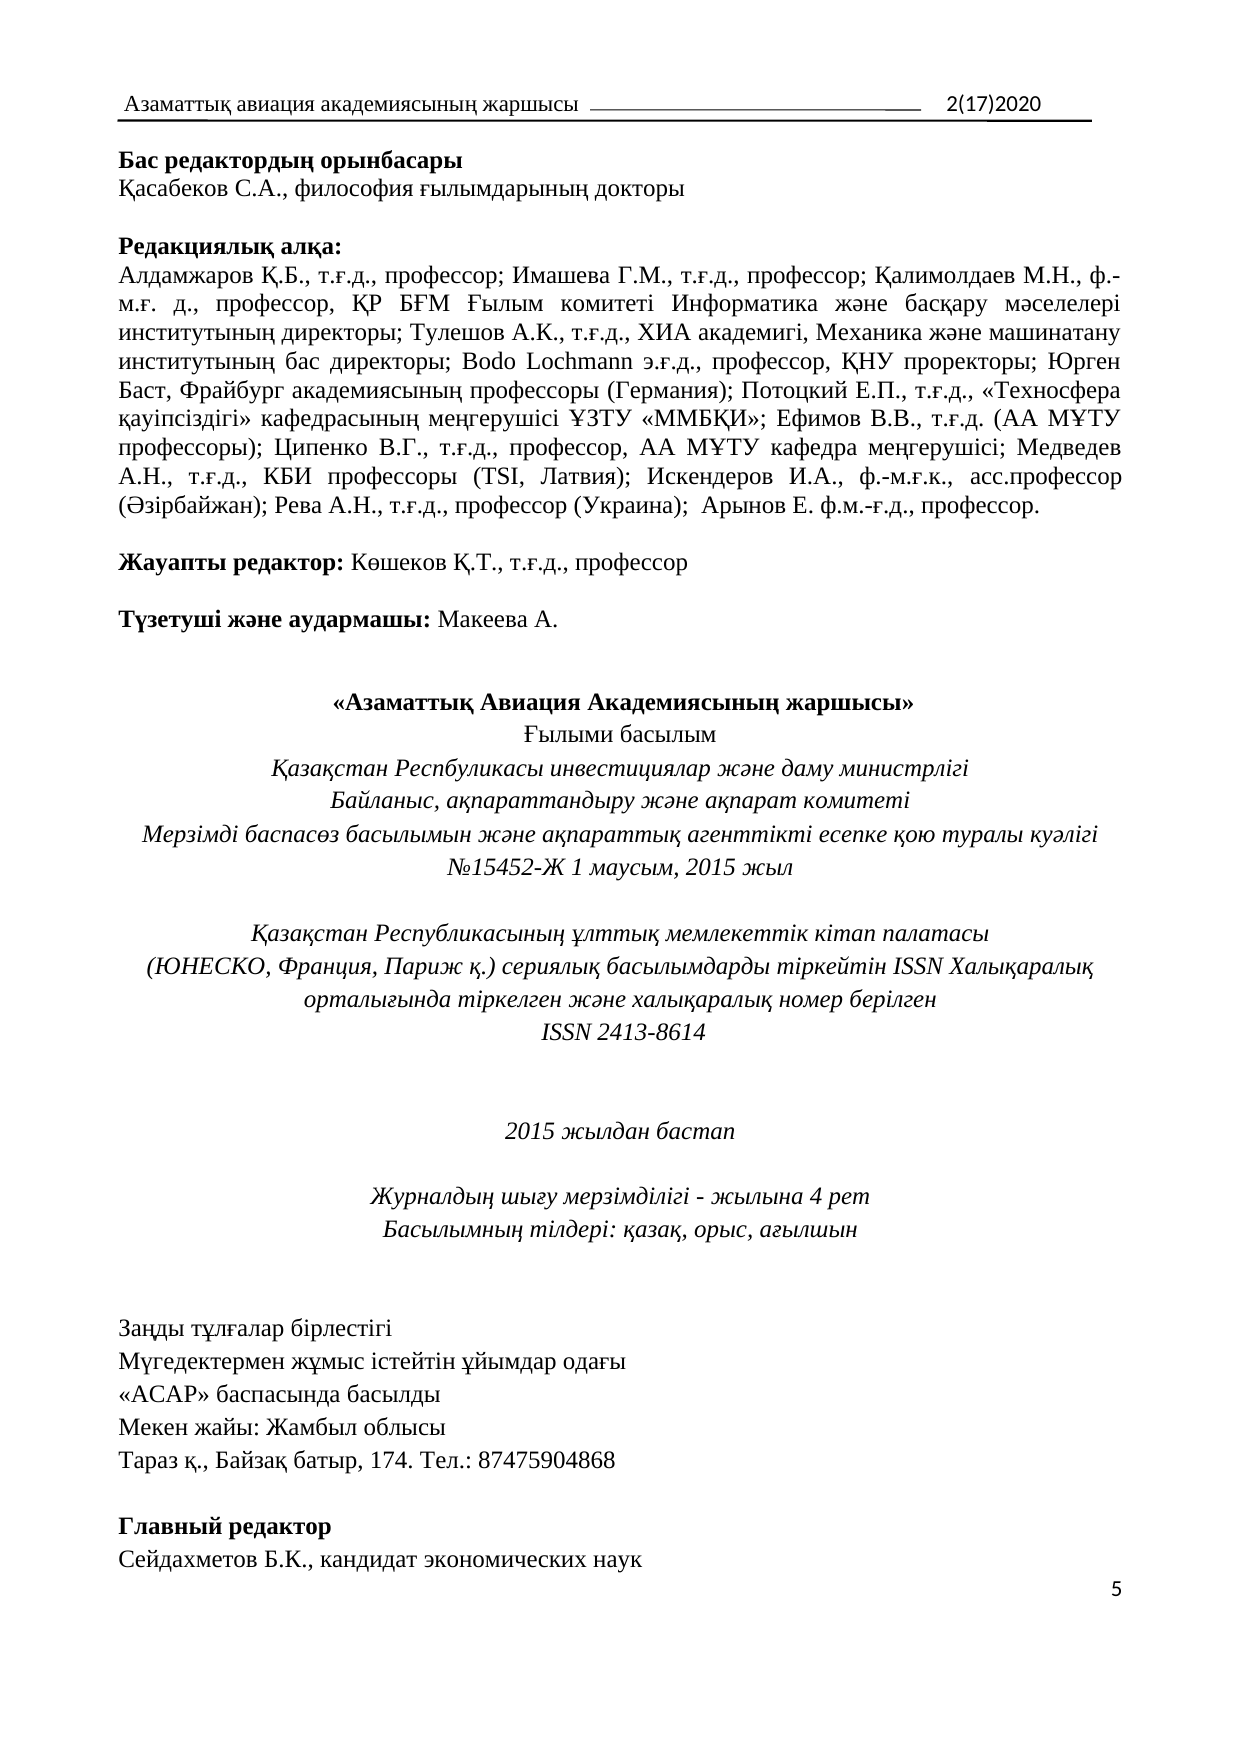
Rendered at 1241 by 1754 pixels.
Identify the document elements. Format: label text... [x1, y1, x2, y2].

text Алдамжаров Қ.Б., т.ғ.д., профессор; Имашева Г.М., т.ғ.д., профессор; Қалимолдаев М.Н., ф.-м.ғ. д., профессор, ҚР БҒМ Ғылым комитеті Информатика және басқару мәселелері институтының директоры; Тулешов А.К., т.ғ.д., ХИА академигі, Механика және машинатану институтының бас директоры; Bodo Lochmann э.ғ.д., профессор, ҚНУ проректоры; Юрген Баст, Фрайбург академиясының профессоры (Германия); Потоцкий Е.П., т.ғ.д., «Техносфера қауіпсіздігі» кафедрасының меңгерушісі ҰЗТУ «ММБҚИ»; Ефимов В.В., т.ғ.д. (АА МҰТУ профессоры); Ципенко В.Г., т.ғ.д., профессор, АА МҰТУ кафедра меңгерушісі; Медведев А.Н., т.ғ.д., КБИ профессоры (TSI, Латвия); Искендеров И.А., ф.-м.ғ.к., асс.профессор (Әзірбайжан); Рева А.Н., т.ғ.д., профессор (Украина); Арынов Е. ф.м.-ғ.д., профессор. [118, 260, 1122, 518]
text (ЮНЕСКО, Франция, Париж қ.) сериялық басылымдарды тіркейтін ISSN Халықаралық орталығында тіркелген және халықаралық номер берілген [118, 951, 1122, 1012]
text Басылымның тілдері: қазақ, орыс, ағылшын [118, 1214, 1122, 1243]
text «АСАР» баспасында басылды [118, 1379, 1122, 1408]
text 2015 жылдан бастап [118, 1116, 1122, 1144]
text Сейдахметов Б.К., кандидат экономических наук [118, 1544, 1122, 1573]
text №15452-Ж 1 маусым, 2015 жыл [118, 852, 1122, 880]
text Главный редактор [118, 1511, 1122, 1540]
text Жауапты редактор: Көшеков Қ.Т., т.ғ.д., профессор [118, 547, 1122, 576]
text ISSN 2413-8614 [118, 1017, 1122, 1046]
text Мерзімді баспасөз басылымын және ақпараттық агенттікті есепке қою туралы куәлігі [118, 819, 1122, 847]
text «Азаматтық Авиация Академиясының жаршысы» [118, 687, 1122, 715]
text Заңды тұлғалар бірлестігі [118, 1313, 1122, 1342]
text Бас редактордың орынбасары [118, 145, 1122, 173]
text Қазақстан Респбуликасы инвестициялар және даму министрлігі [118, 753, 1122, 781]
text Ғылыми басылым [118, 719, 1122, 748]
text Қазақстан Республикасының ұлттық мемлекеттік кітап палатасы [118, 918, 1122, 946]
text Түзетуші және аудармашы: Макеева А. [118, 604, 1122, 633]
text Мүгедектермен жұмыс істейтін ұйымдар одағы [118, 1346, 1122, 1375]
text Қасабеков С.А., философия ғылымдарының докторы [118, 173, 1122, 202]
text Журналдың шығу мерзімділігі - жылына 4 рет [118, 1181, 1122, 1210]
text Тараз қ., Байзақ батыр, 174. Тел.: 87475904868 [118, 1445, 1122, 1474]
text Байланыс, ақпараттандыру және ақпарат комитеті [118, 786, 1122, 814]
text Мекен жайы: Жамбыл облысы [118, 1412, 1122, 1441]
text Редакциялық алқа: [118, 231, 1122, 260]
